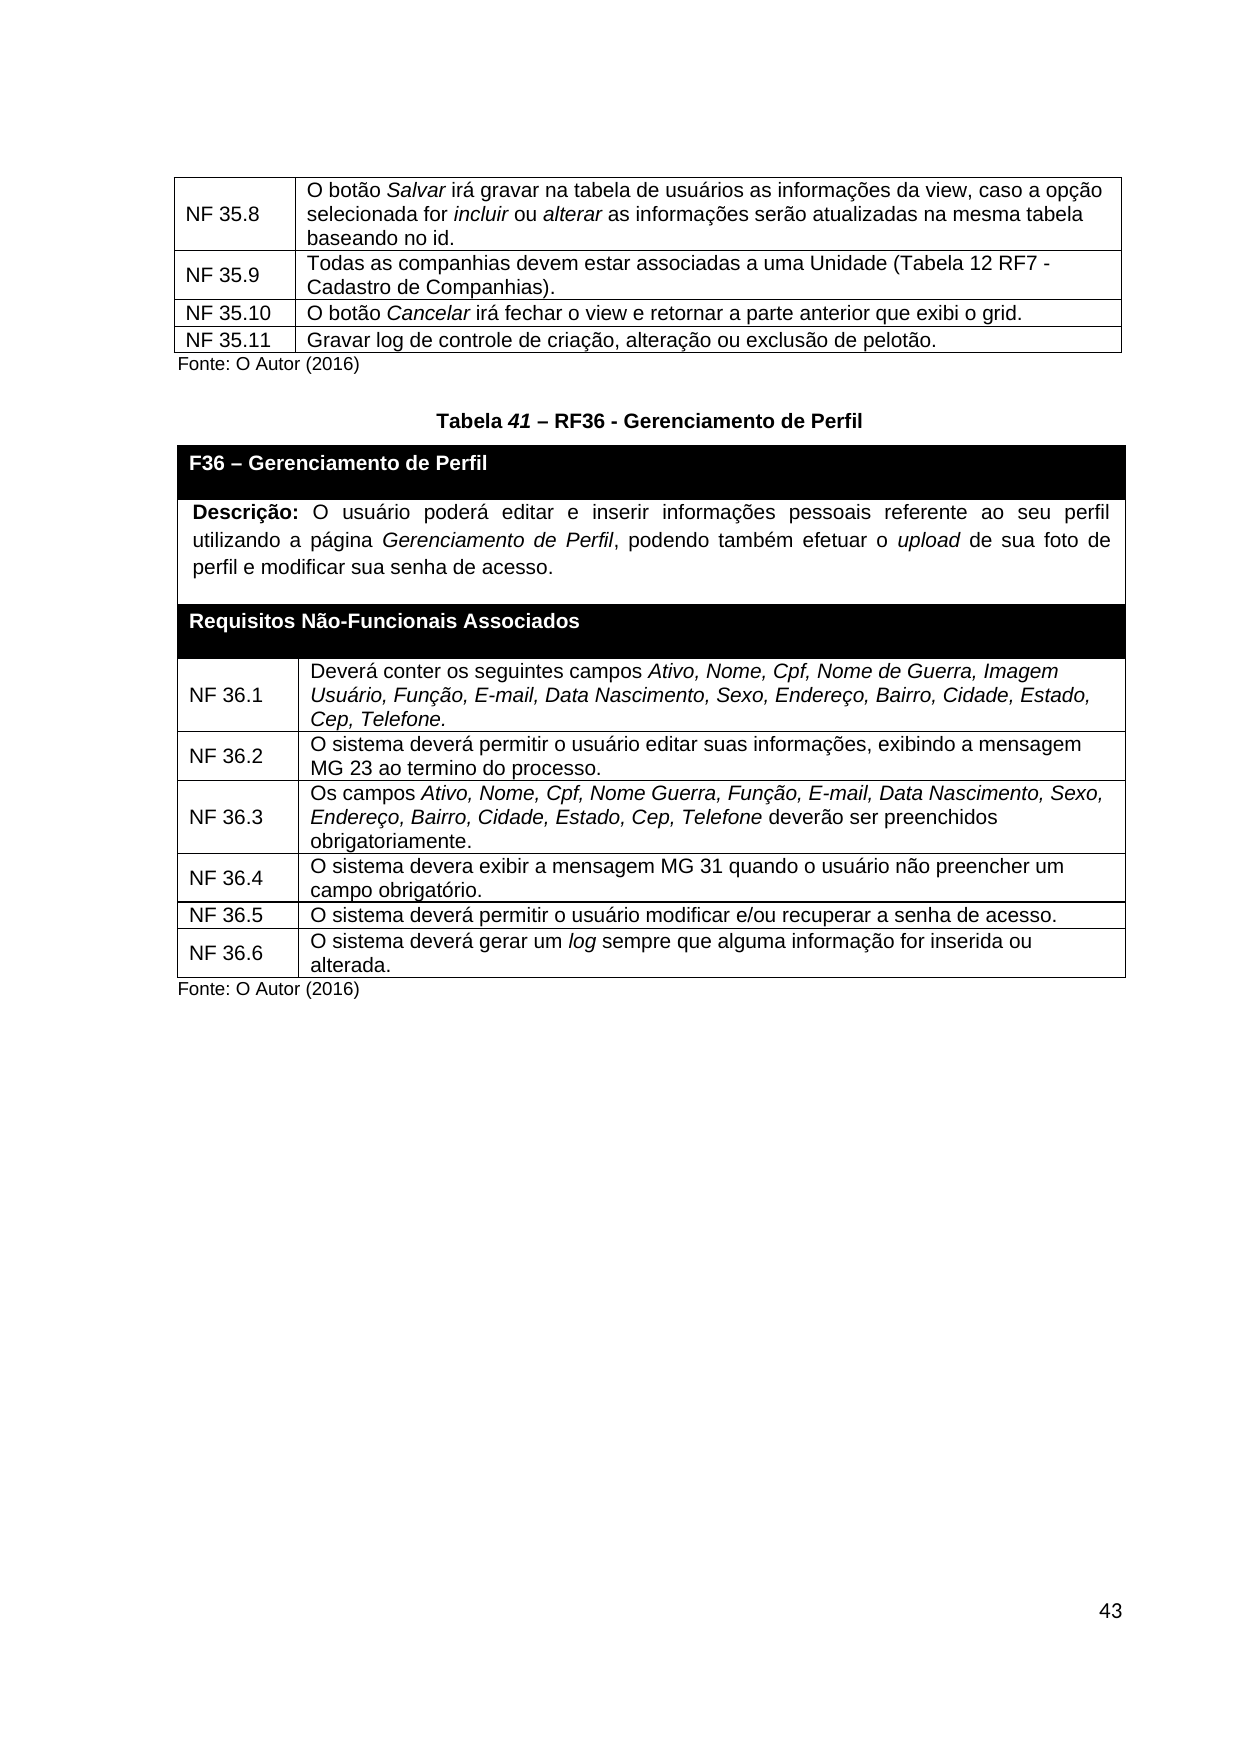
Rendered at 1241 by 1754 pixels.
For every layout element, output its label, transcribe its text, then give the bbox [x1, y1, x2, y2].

text Fonte: O Autor (2016) [177, 353, 1157, 375]
table_cell NF 36.1 [178, 659, 298, 731]
table_cell NF 36.3 [178, 781, 298, 852]
table_cell NF 35.8 [175, 178, 295, 250]
table_cell NF 35.10 [175, 300, 295, 326]
table_cell Todas as companhias devem estar associadas a uma Unidade (Tabela 12 RF7 - Cadastro de Companhias). [296, 251, 1121, 299]
table_cell Descrição: O usuário poderá editar e inserir informações pessoais referente ao seu perfil utilizando a página Gerenciamento de Perfil, podendo também efetuar o upload de sua foto de perfil e modificar sua senha de acesso. [178, 500, 1125, 604]
table_cell NF 36.6 [178, 929, 298, 977]
text Fonte: O Autor (2016) [177, 978, 1157, 999]
table_cell O sistema deverá permitir o usuário editar suas informações, exibindo a mensagem MG 23 ao termino do processo. [299, 732, 1125, 779]
table_cell Gravar log de controle de criação, alteração ou exclusão de pelotão. [296, 327, 1121, 352]
text Tabela 41 – RF36 - Gerenciamento de Perfil [177, 409, 1122, 433]
table_cell NF 35.11 [175, 327, 295, 352]
table_header F36 – Gerenciamento de Perfil [178, 446, 1125, 499]
table_cell NF 36.4 [178, 854, 298, 901]
table_cell O sistema devera exibir a mensagem MG 31 quando o usuário não preencher um campo obrigatório. [299, 854, 1125, 901]
table_cell O botão Salvar irá gravar na tabela de usuários as informações da view, caso a opção selecionada for incluir ou alterar as informações serão atualizadas na mesma tabela baseando no id. [296, 178, 1121, 250]
table_cell NF 36.5 [178, 903, 298, 928]
table_cell NF 35.9 [175, 251, 295, 299]
table_cell O sistema deverá gerar um log sempre que alguma informação for inserida ou alterada. [299, 929, 1125, 977]
table_cell Os campos Ativo, Nome, Cpf, Nome Guerra, Função, E-mail, Data Nascimento, Sexo, Endereço, Bairro, Cidade, Estado, Cep, Telefone deverão ser preenchidos obrigatoriamente. [299, 781, 1125, 852]
table_cell O sistema deverá permitir o usuário modificar e/ou recuperar a senha de acesso. [299, 903, 1125, 928]
table_cell O botão Cancelar irá fechar o view e retornar a parte anterior que exibi o grid. [296, 300, 1121, 326]
table_cell NF 36.2 [178, 732, 298, 779]
table_cell Deverá conter os seguintes campos Ativo, Nome, Cpf, Nome de Guerra, Imagem Usuário, Função, E-mail, Data Nascimento, Sexo, Endereço, Bairro, Cidade, Estado, Cep, Telefone. [299, 659, 1125, 731]
table_cell Requisitos Não-Funcionais Associados [178, 605, 1125, 658]
